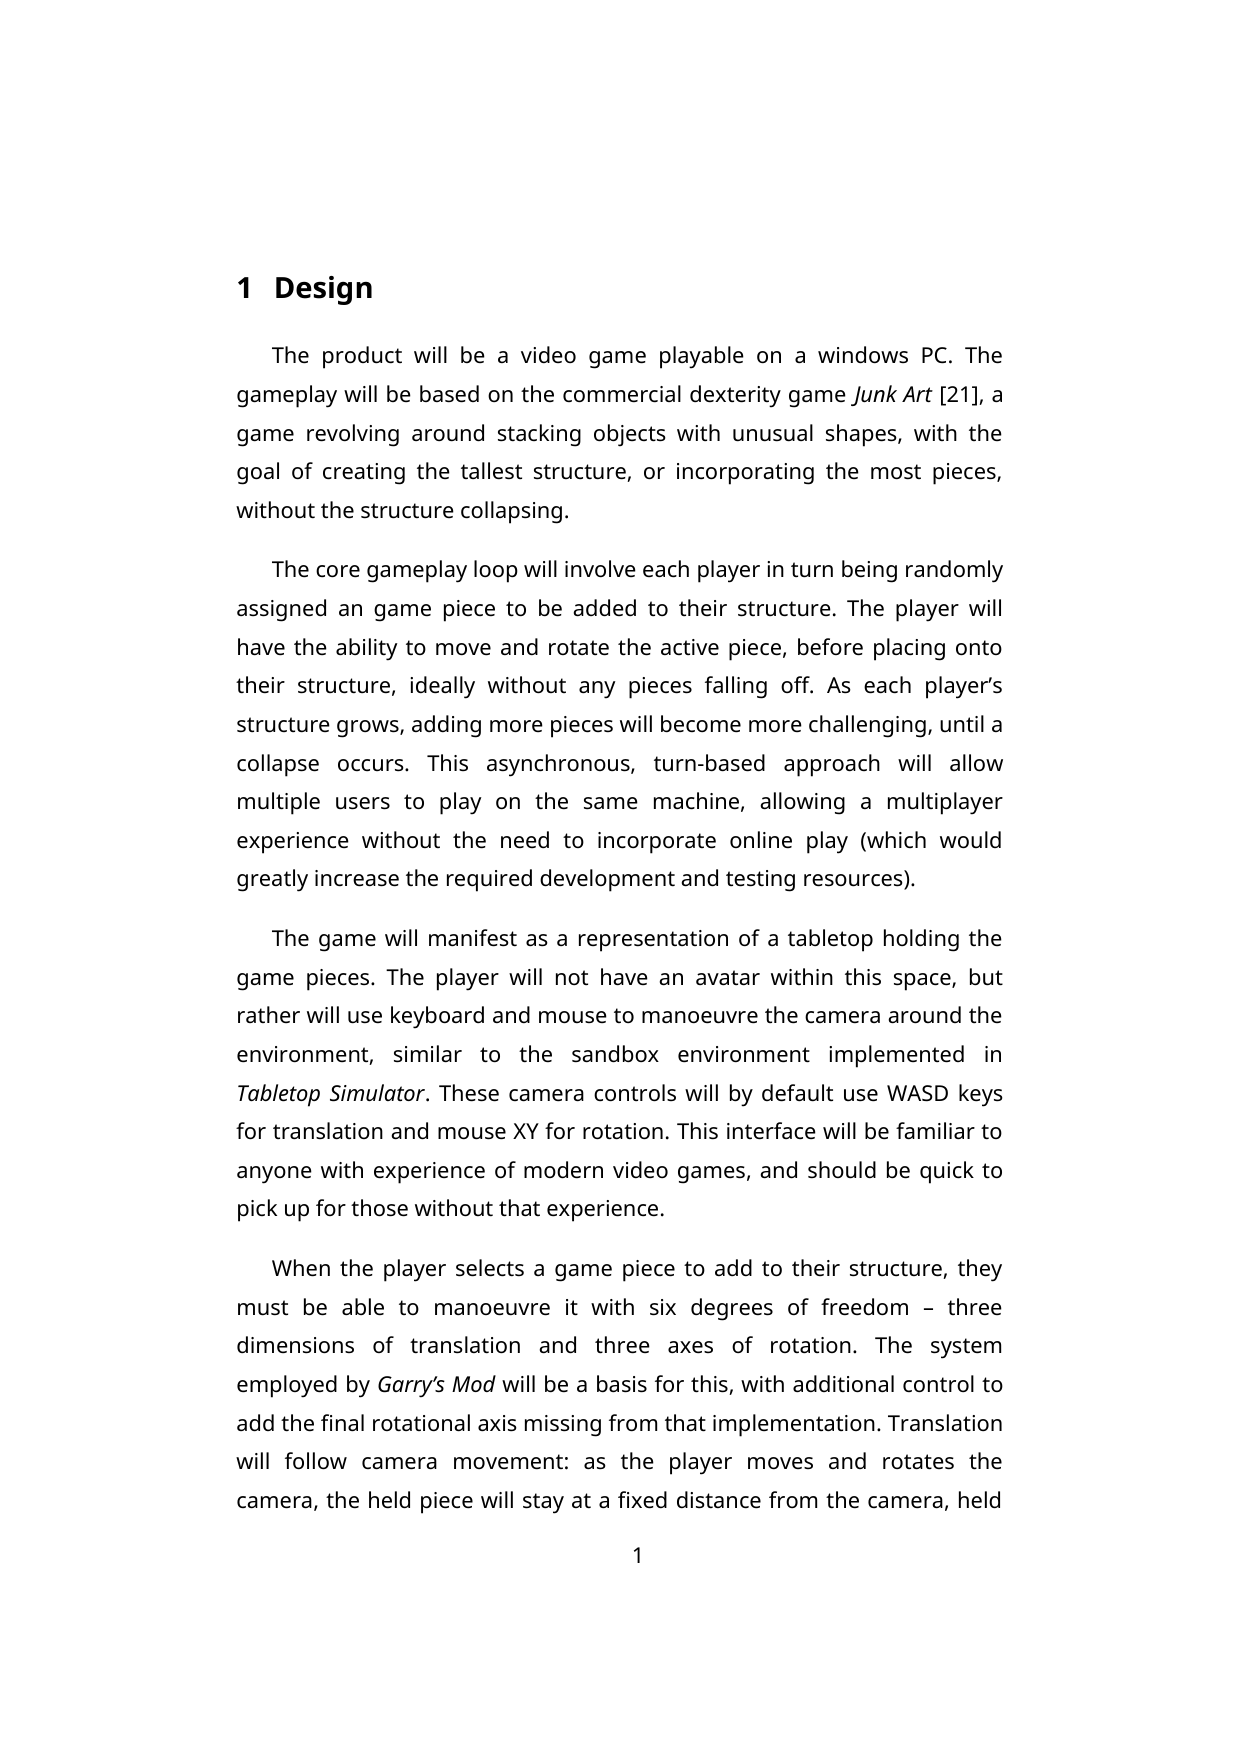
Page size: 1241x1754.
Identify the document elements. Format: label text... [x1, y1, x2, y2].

text The core gameplay loop will involve each player in turn being randomly assigned an game piece to be added to their structure. The player will have the ability to move and rotate the active piece, before placing onto their structure, ideally without any pieces falling off. As each player’s structure grows, adding more pieces will become more challenging, until a collapse occurs. This asynchronous, turn-based approach will allow multiple users to play on the same machine, allowing a multiplayer experience without the need to incorporate online play (which would greatly increase the required development and testing resources). [236, 554, 1004, 893]
text The product will be a video game playable on a windows PC. The gameplay will be based on the commercial dexterity game Junk Art, a game revolving around stacking objects with unusual shapes, with the goal of creating the tallest structure, or incorporating the most pieces, without the structure collapsing. [236, 340, 1004, 524]
text The game will manifest as a representation of a tabletop holding the game pieces. The player will not have an avatar within this space, but rather will use keyboard and mouse to manoeuvre the camera around the environment, similar to the sandbox environment implemented in Tabletop Simulator. These camera controls will by default use WASD keys for translation and mouse XY for rotation. This interface will be familiar to anyone with experience of modern video games, and should be quick to pick up for those without that experience. [236, 923, 1004, 1223]
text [236, 1253, 1004, 1514]
subtitle Design [236, 268, 1004, 307]
